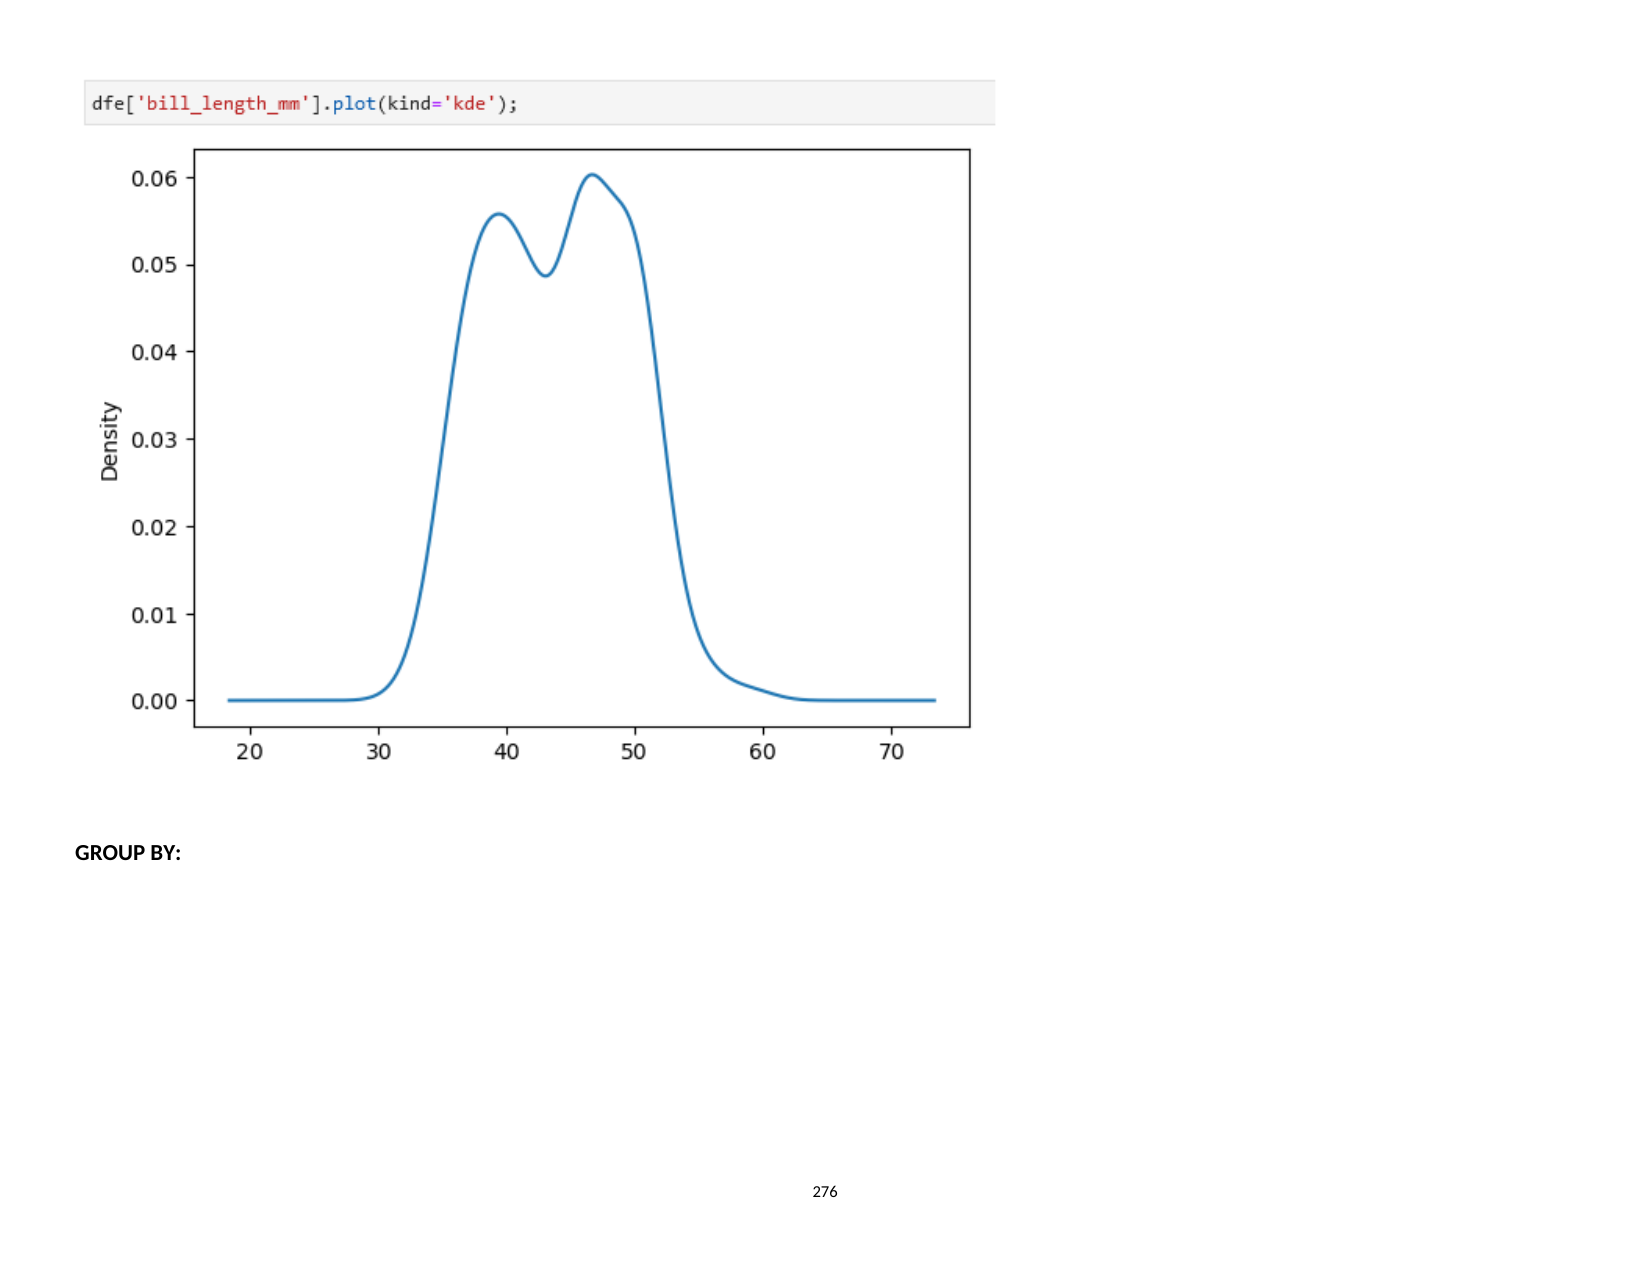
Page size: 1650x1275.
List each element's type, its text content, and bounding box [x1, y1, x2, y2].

picture [75, 75, 996, 772]
text GROUP BY: [75, 838, 1575, 866]
